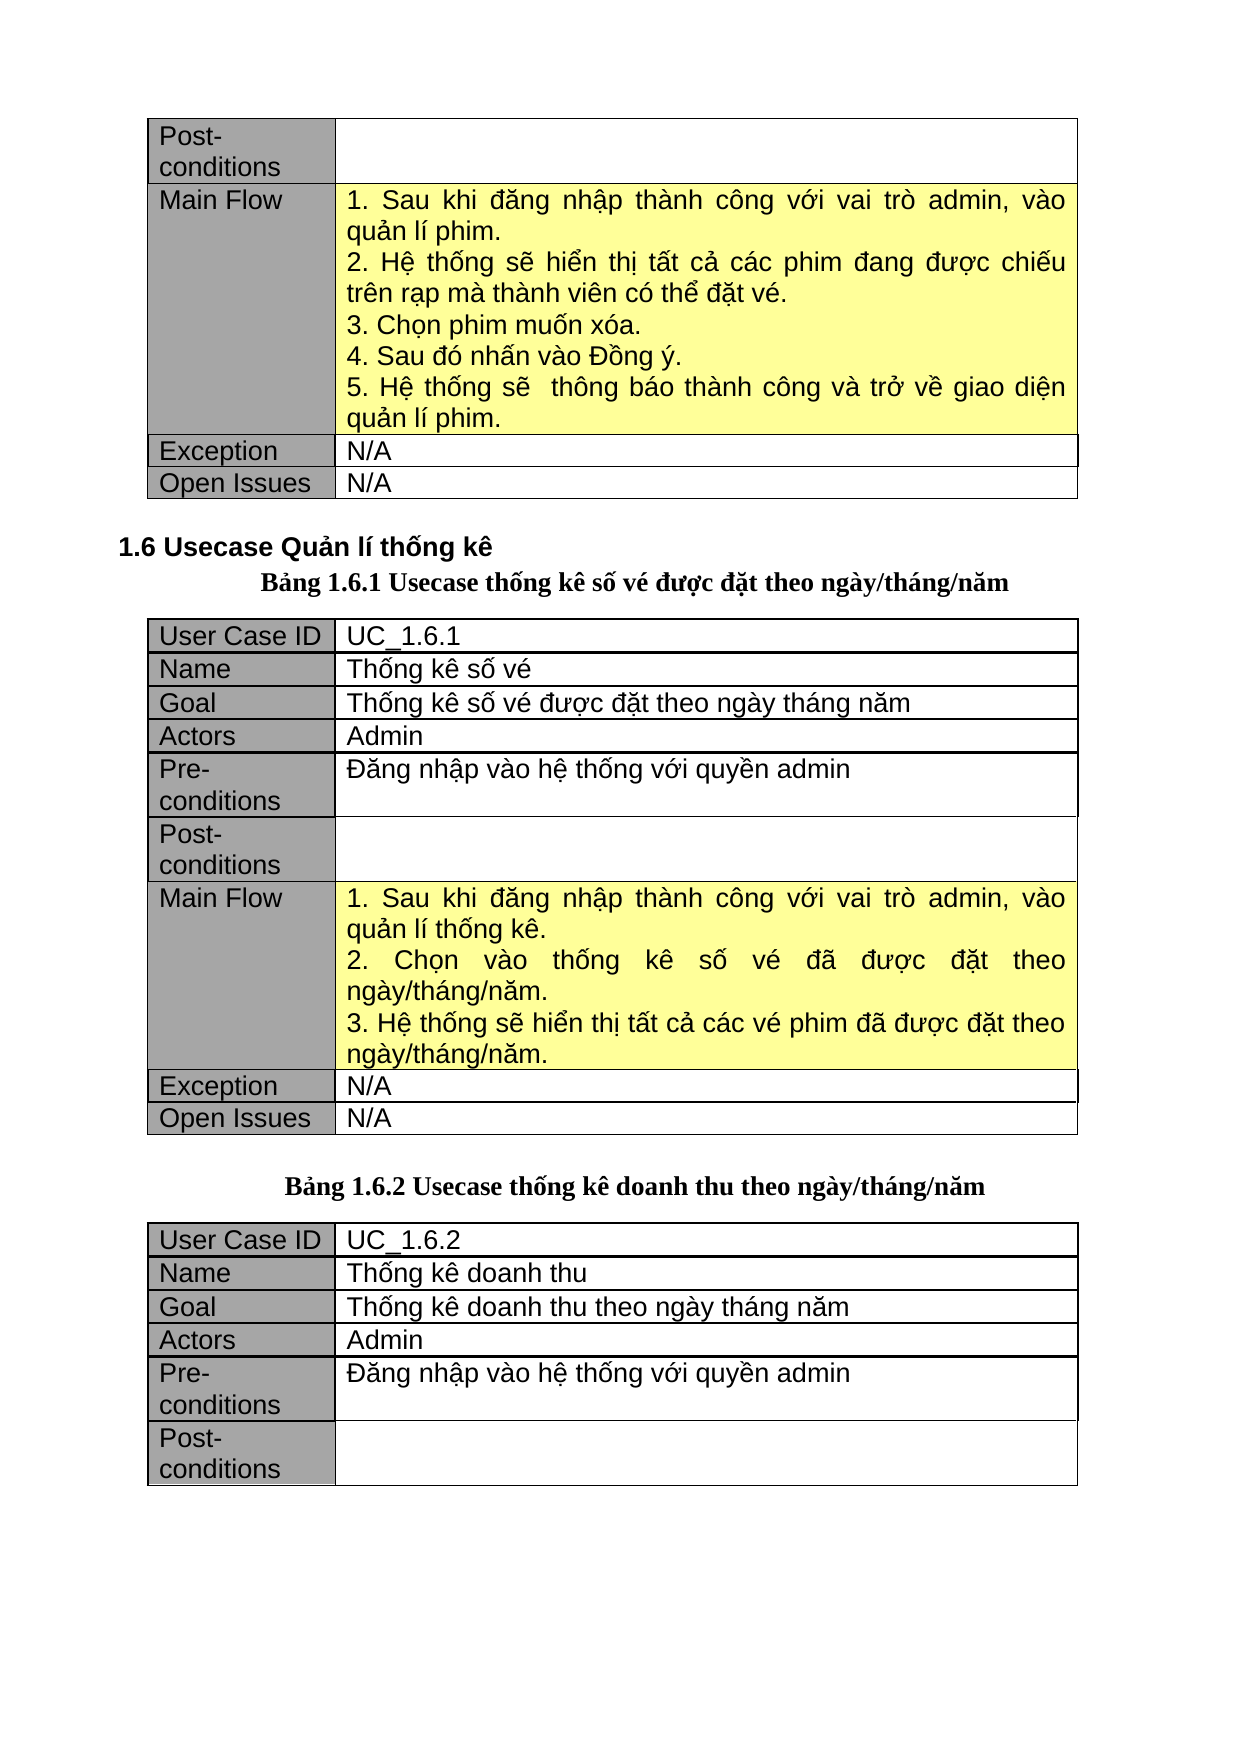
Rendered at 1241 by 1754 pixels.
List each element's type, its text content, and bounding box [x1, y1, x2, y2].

table_cell Post-conditions [149, 818, 335, 881]
table_header User Case ID [149, 1224, 334, 1255]
table_cell Admin [336, 720, 1077, 751]
table_cell Thống kê số vé [336, 654, 1077, 685]
text 1.6 Usecase Quản lí thống kê [118, 531, 1122, 562]
table_cell Open Issues [148, 467, 335, 498]
table_cell Exception [149, 1070, 334, 1101]
table_cell Thống kê doanh thu theo ngày tháng năm [336, 1291, 1077, 1322]
table_cell Exception [149, 435, 334, 466]
text Bảng 1.6.1 Usecase thống kê số vé được đặt theo ngày/tháng/năm [148, 566, 1122, 597]
table_cell Đăng nhập vào hệ thống với quyền admin [336, 754, 1077, 816]
table_cell Main Flow [148, 882, 335, 1069]
table_cell Name [149, 654, 334, 685]
table_header UC_1.6.2 [336, 1224, 1077, 1255]
table_cell 1. Sau khi đăng nhập thành công với vai trò admin, vào quản lí thống kê. 2. Chọn vào thống kê số vé đã được đặt theo ngày/tháng/năm. 3. Hệ thống sẽ hiển thị tất cả các vé phim đã được đặt theo ngày/tháng/năm. [336, 881, 1077, 1069]
table_cell 1. Sau khi đăng nhập thành công với vai trò admin, vào quản lí phim. 2. Hệ thống sẽ hiển thị tất cả các phim đang được chiếu trên rạp mà thành viên có thể đặt vé. 3. Chọn phim muốn xóa. 4. Sau đó nhấn vào Đồng ý. 5. Hệ thống sẽ thông báo thành công và trở về giao diện quản lí phim. [336, 184, 1077, 434]
table_cell Thống kê doanh thu [336, 1258, 1077, 1289]
table_cell Pre-conditions [149, 754, 334, 816]
table_cell Admin [336, 1324, 1077, 1355]
table_cell N/A [336, 435, 1077, 466]
table_cell Name [149, 1258, 334, 1289]
table_cell N/A [336, 467, 1077, 498]
table_header User Case ID [149, 620, 334, 651]
table_cell Pre-conditions [149, 1358, 334, 1420]
table_cell Main Flow [148, 184, 335, 434]
table_cell N/A [336, 1101, 1077, 1134]
table_cell Post-conditions [149, 119, 335, 183]
table_cell Post-conditions [149, 1422, 335, 1484]
table_cell [336, 1420, 1077, 1484]
table_cell Goal [149, 687, 334, 718]
table_header UC_1.6.1 [336, 620, 1077, 651]
table_cell Actors [149, 720, 334, 751]
table_cell [336, 816, 1077, 881]
table_cell Thống kê số vé được đặt theo ngày tháng năm [336, 687, 1077, 718]
table_cell [336, 119, 1077, 183]
table_cell N/A [336, 1069, 1077, 1101]
table_cell Open Issues [148, 1103, 335, 1134]
table_cell Actors [149, 1324, 334, 1355]
text Bảng 1.6.2 Usecase thống kê doanh thu theo ngày/tháng/năm [148, 1170, 1122, 1201]
table_cell Goal [149, 1291, 334, 1322]
table_cell Đăng nhập vào hệ thống với quyền admin [336, 1358, 1077, 1420]
